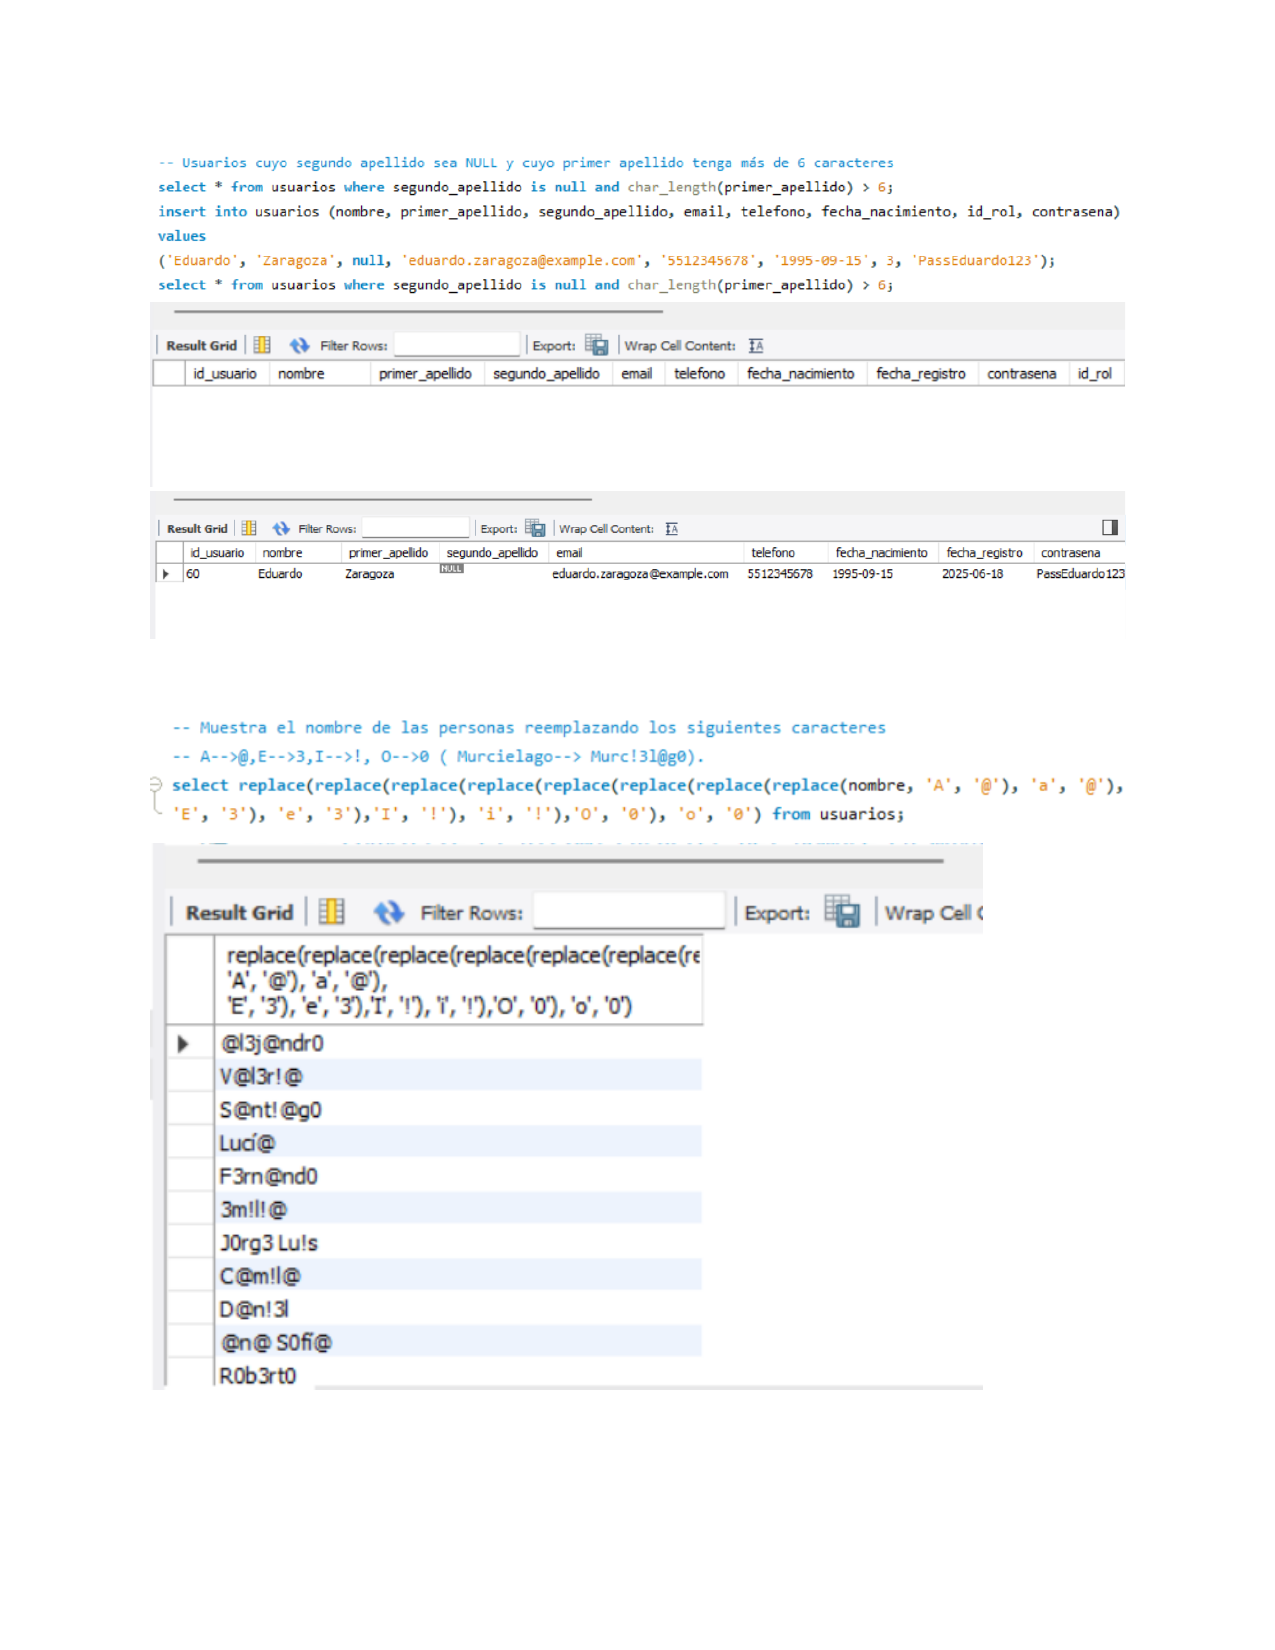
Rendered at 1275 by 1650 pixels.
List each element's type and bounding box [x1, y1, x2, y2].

picture [150, 150, 1125, 297]
picture [150, 843, 983, 1390]
picture [150, 716, 1125, 838]
picture [150, 491, 1125, 639]
picture [150, 302, 1125, 487]
